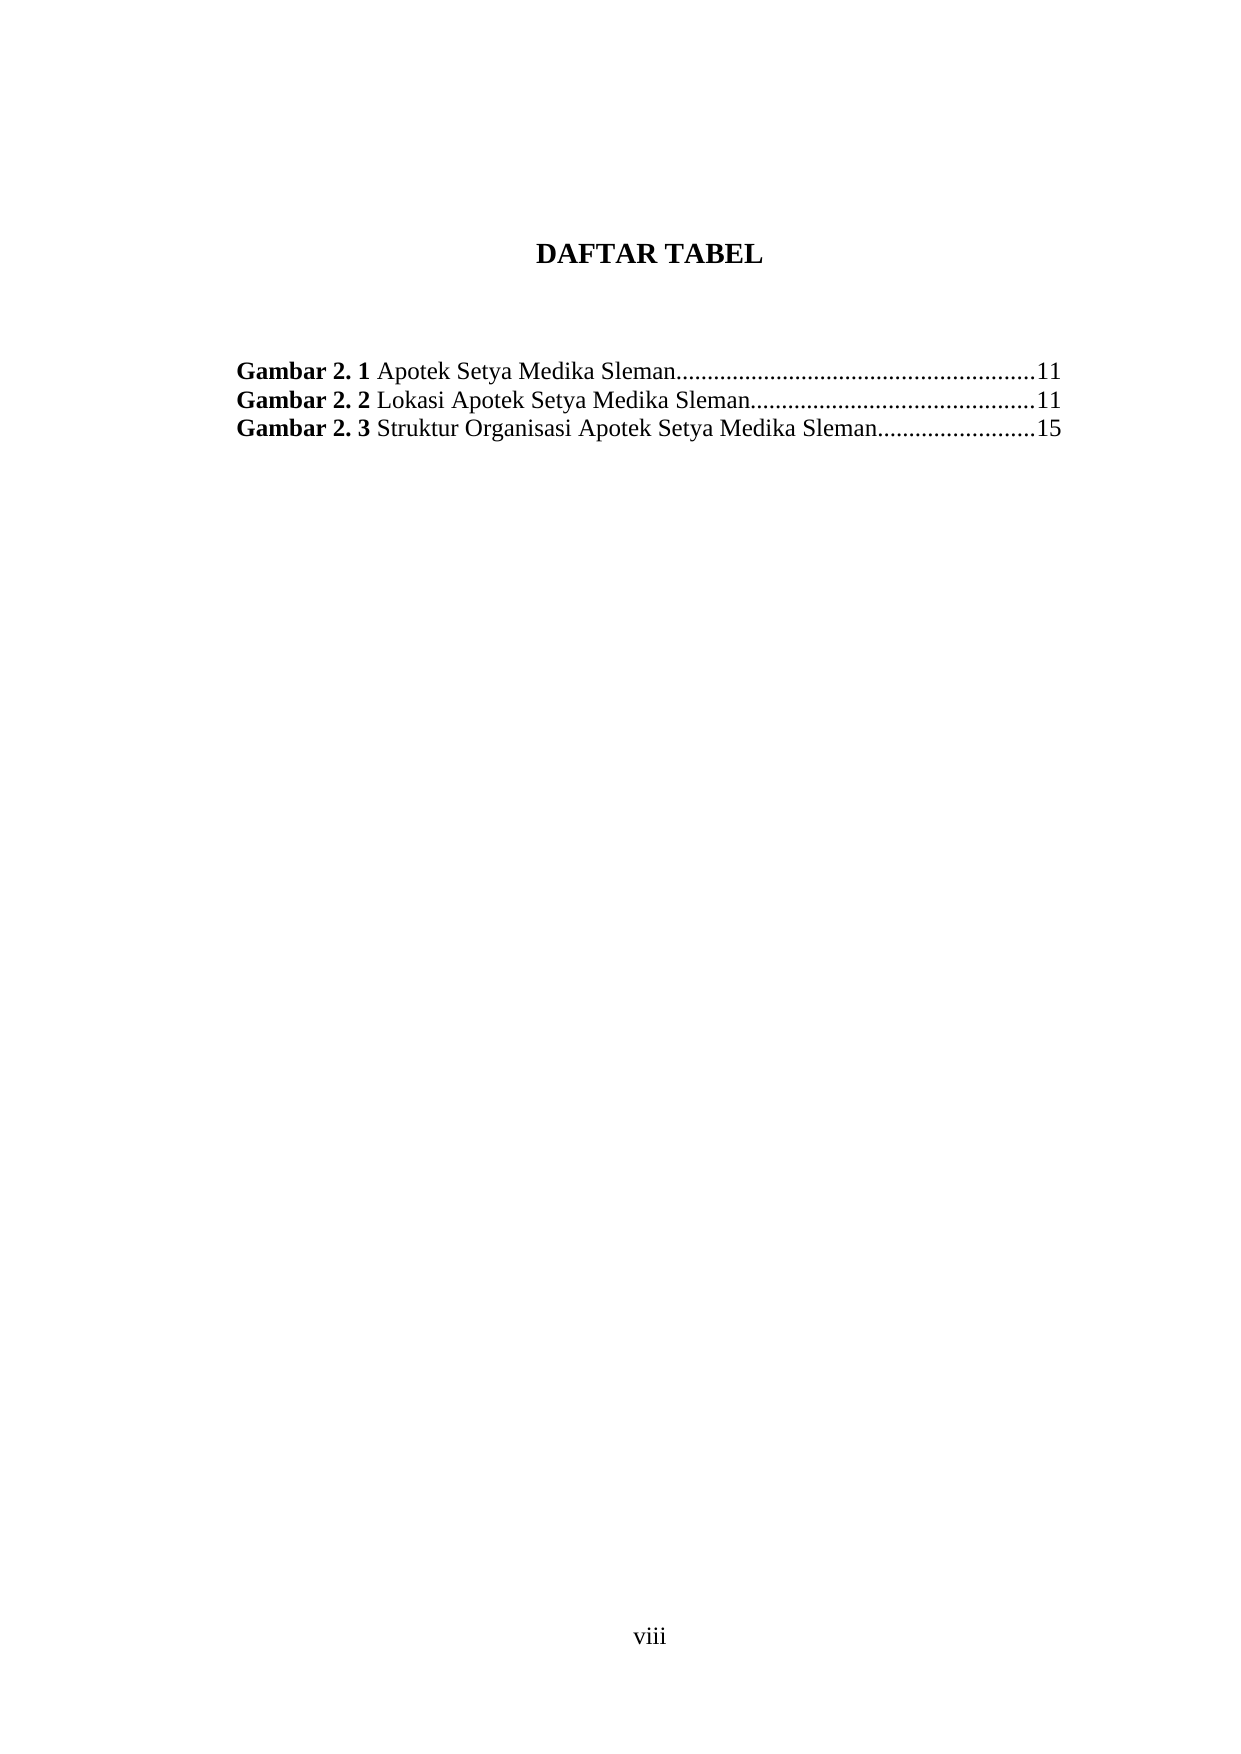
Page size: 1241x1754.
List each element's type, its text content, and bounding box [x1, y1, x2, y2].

text Gambar 2. 1 Apotek Setya Medika Sleman 11 [236, 356, 1063, 385]
text Gambar 2. 2 Lokasi Apotek Setya Medika Sleman 11 [236, 385, 1063, 413]
text Gambar 2. 3 Struktur Organisasi Apotek Setya Medika Sleman 15 [236, 413, 1063, 442]
subtitle DAFTAR TABEL [236, 236, 1063, 270]
